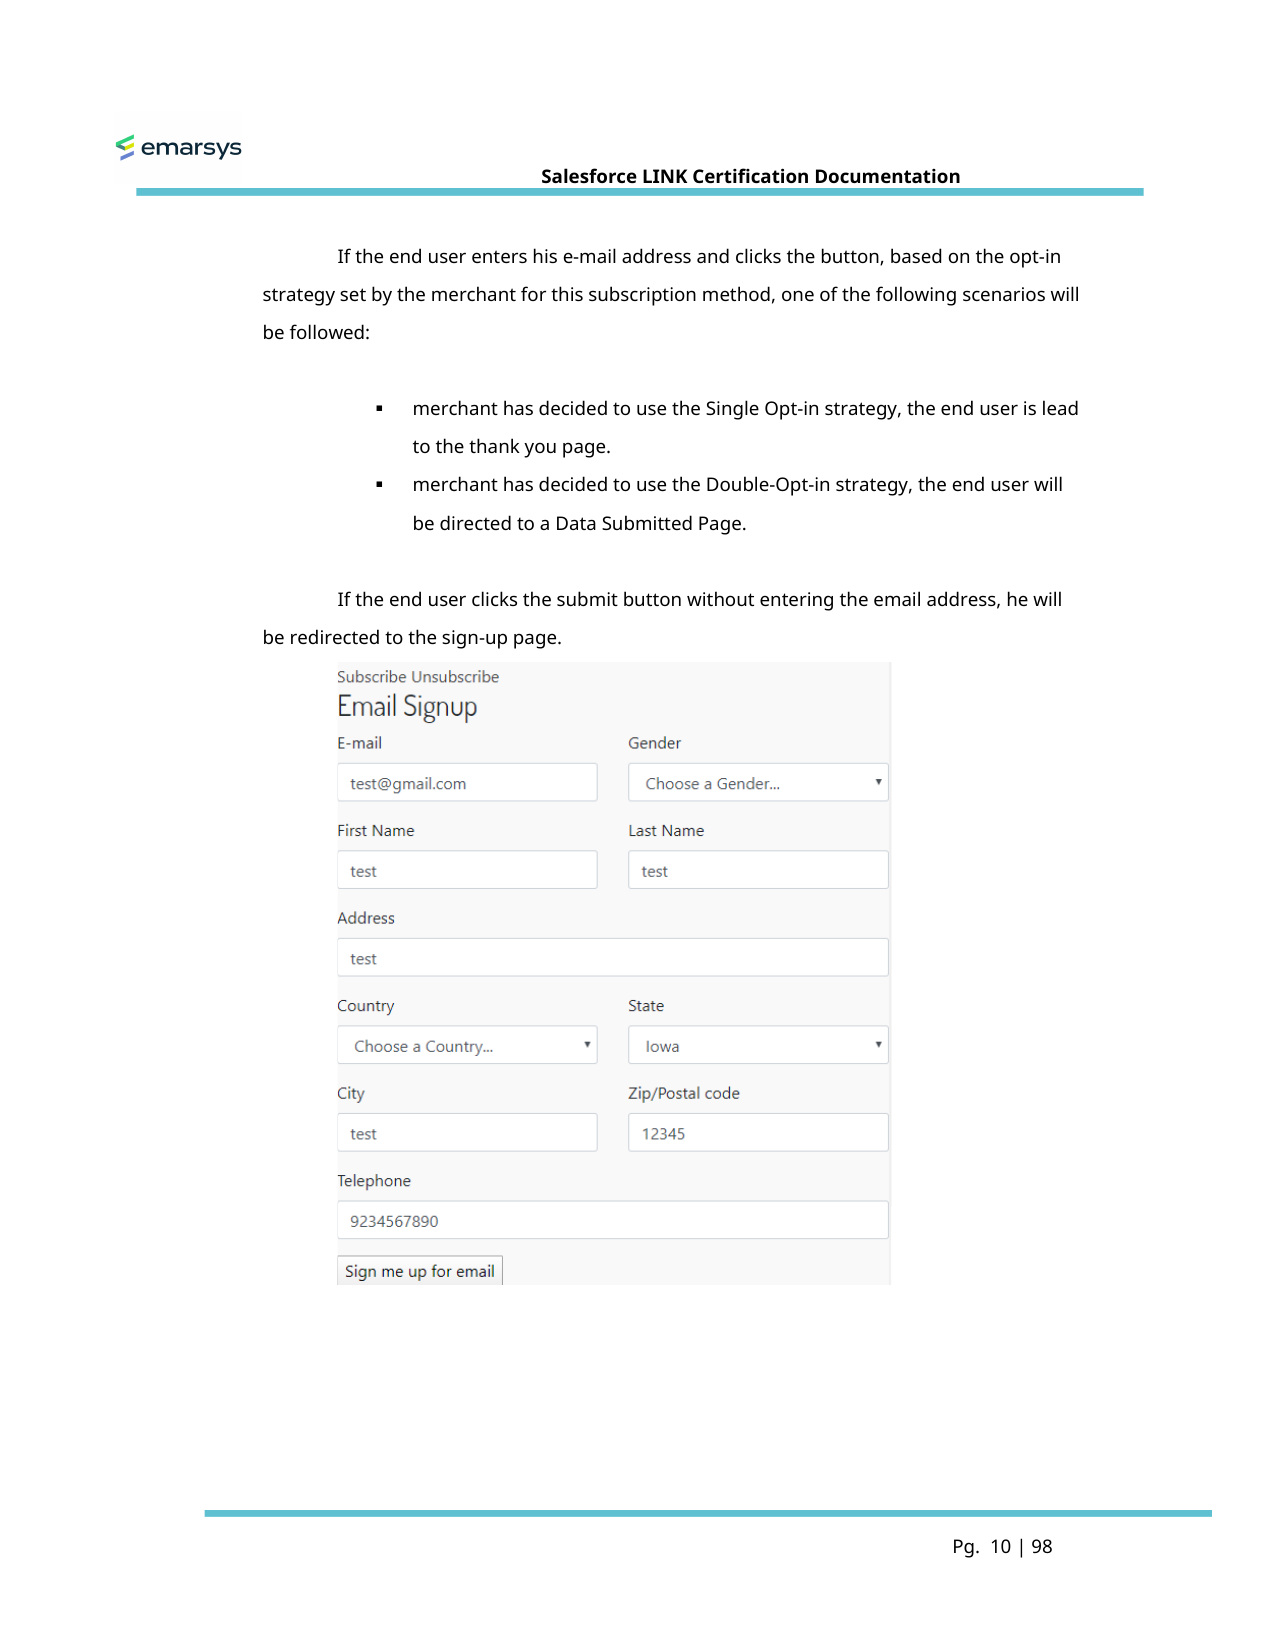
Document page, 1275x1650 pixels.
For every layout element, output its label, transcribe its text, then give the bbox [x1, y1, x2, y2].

picture [136, 188, 1144, 196]
picture [337, 662, 892, 1285]
list merchant has decided to use the Single Opt-in strategy, the end user is lead to the thank you page. [375, 395, 1087, 459]
picture [113, 111, 244, 184]
list merchant has decided to use the Double-Opt-in strategy, the end user will be directed to a Data Submitted Page. [375, 472, 1087, 536]
list If the end user clicks the submit button without entering the email address, he will be redirected to the sign-up page. [262, 586, 1087, 650]
picture [204, 1510, 1212, 1517]
text If the end user enters his e-mail address and clicks the button, based on the opt-in strategy set by the merchant for this subscription method, one of the following scenarios will be followed: [262, 243, 1087, 345]
